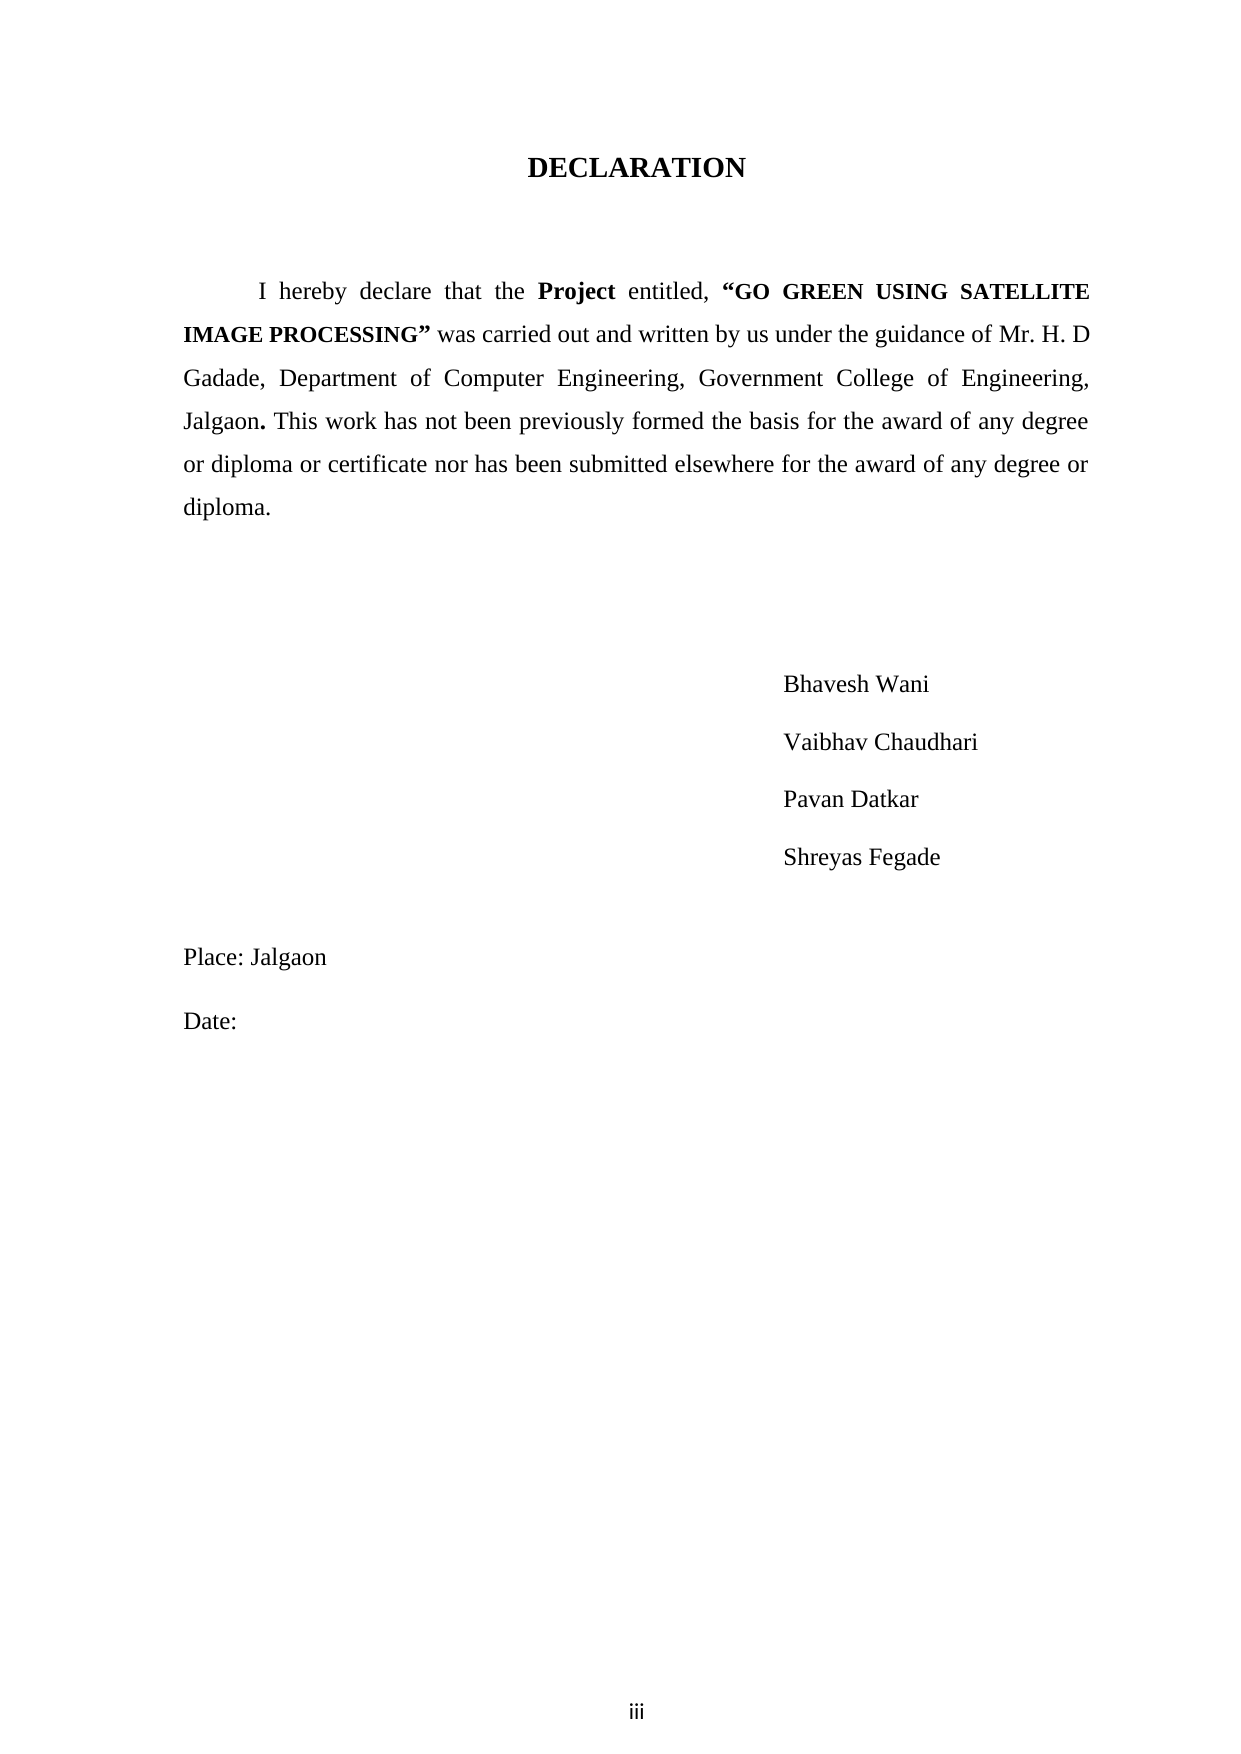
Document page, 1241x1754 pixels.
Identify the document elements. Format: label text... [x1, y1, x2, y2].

text DECLARATION [183, 150, 1090, 183]
text Bhavesh Wani [708, 669, 1090, 698]
text Vaibhav Chaudhari [183, 727, 1090, 756]
text Date: [183, 1006, 1090, 1034]
text Shreyas Fegade [708, 842, 1090, 871]
text Pavan Datkar [708, 784, 1090, 813]
text Place: Jalgaon [183, 942, 1090, 971]
text I hereby declare that the Project entitled, “GO GREEN USING SATELLITE IMAGE PROCESSING” was carried out and written by us under the guidance of Mr. H. D Gadade, Department of Computer Engineering, Government College of Engineering, Jalgaon. This work has not been previously formed the basis for the award of any degree or diploma or certificate nor has been submitted elsewhere for the award of any degree or diploma. [183, 276, 1090, 521]
